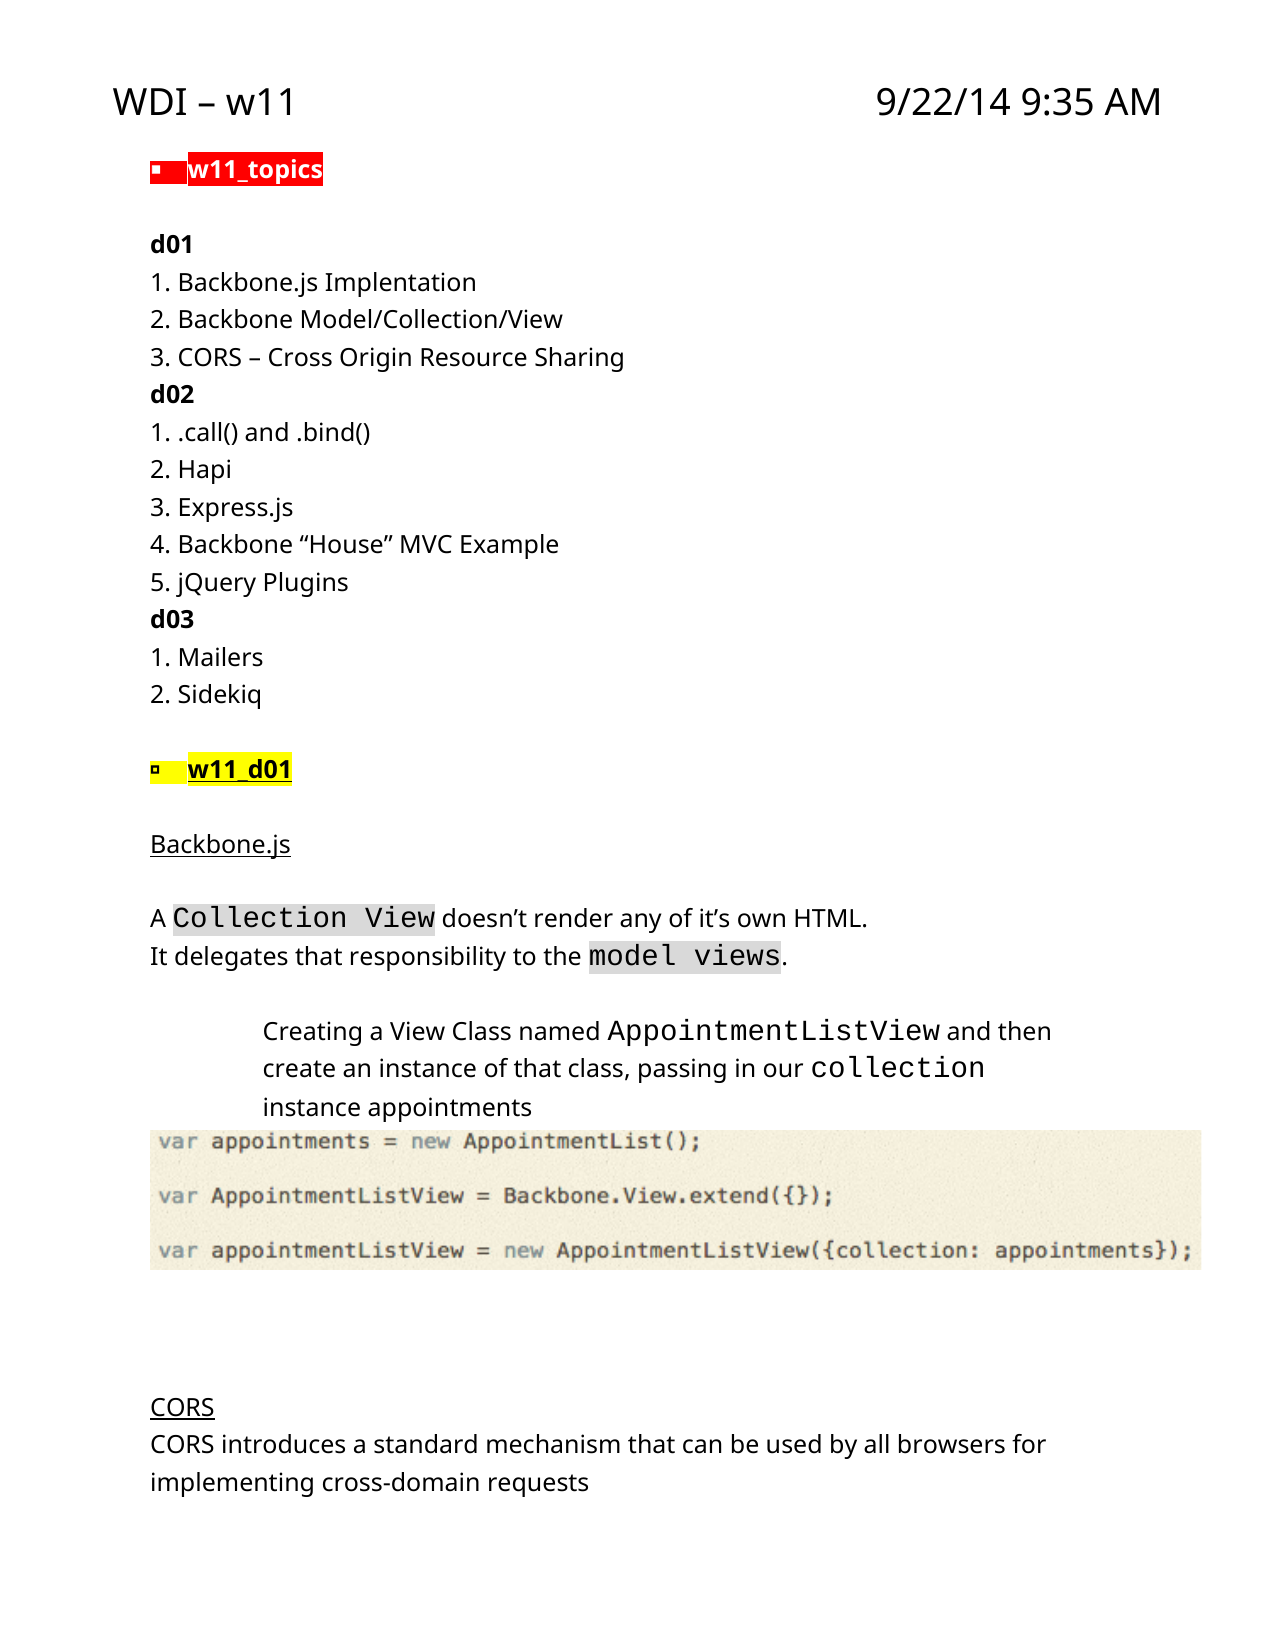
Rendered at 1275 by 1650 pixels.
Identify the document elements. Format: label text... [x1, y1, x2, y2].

text 1. Backbone.js Implentation [150, 262, 1125, 300]
list w11_topics [150, 150, 1125, 187]
text Backbone.js [150, 825, 1125, 862]
text It delegates that responsibility to the model views. [150, 937, 1125, 975]
text A Collection View doesn’t render any of it’s own HTML. [150, 900, 1125, 937]
text CORS [150, 1387, 1125, 1425]
text d02 [150, 375, 1125, 412]
text 1. .call() and .bind() [150, 412, 1125, 450]
picture [150, 1130, 1202, 1270]
text 2. Sidekiq [150, 675, 1125, 712]
text 4. Backbone “House” MVC Example [150, 525, 1125, 562]
list Creating a View Class named AppointmentListView and then create an instance of that class, passing in our collection instance appointments [262, 1012, 1125, 1125]
list w11_d01 [150, 750, 1125, 787]
text 2. Hapi [150, 450, 1125, 487]
text CORS introduces a standard mechanism that can be used by all browsers for implementing cross-domain requests [150, 1425, 1125, 1500]
text 3. Express.js [150, 487, 1125, 525]
text 2. Backbone Model/Collection/View [150, 300, 1125, 337]
text 3. CORS – Cross Origin Resource Sharing [150, 337, 1125, 375]
text d01 [150, 225, 1125, 262]
text d03 [150, 600, 1125, 637]
text 1. Mailers [150, 637, 1125, 675]
text 5. jQuery Plugins [150, 562, 1125, 600]
